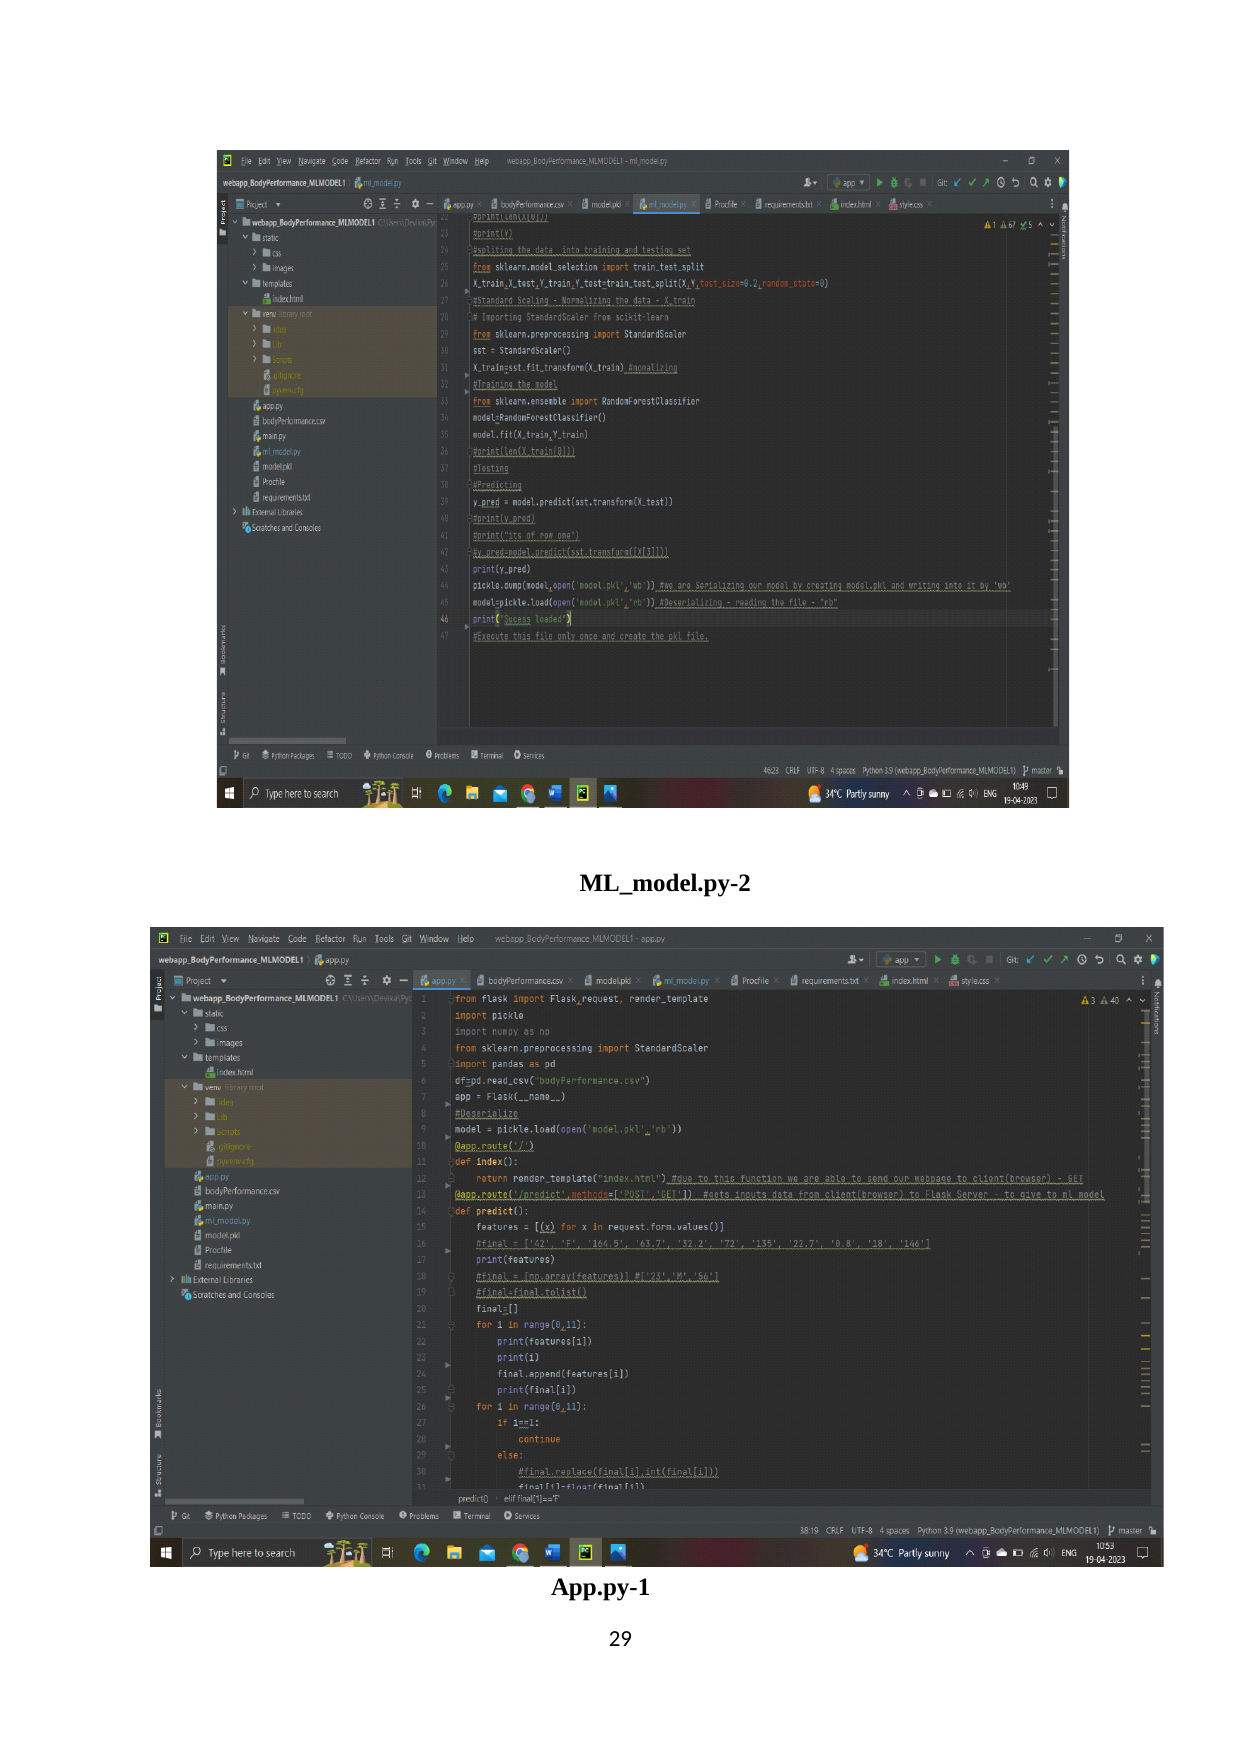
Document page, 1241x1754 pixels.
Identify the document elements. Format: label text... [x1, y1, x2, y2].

text App.py-1 [223, 1572, 978, 1600]
picture [150, 927, 1164, 1567]
text ML_model.py-2 [217, 868, 1090, 897]
picture [216, 150, 1070, 808]
